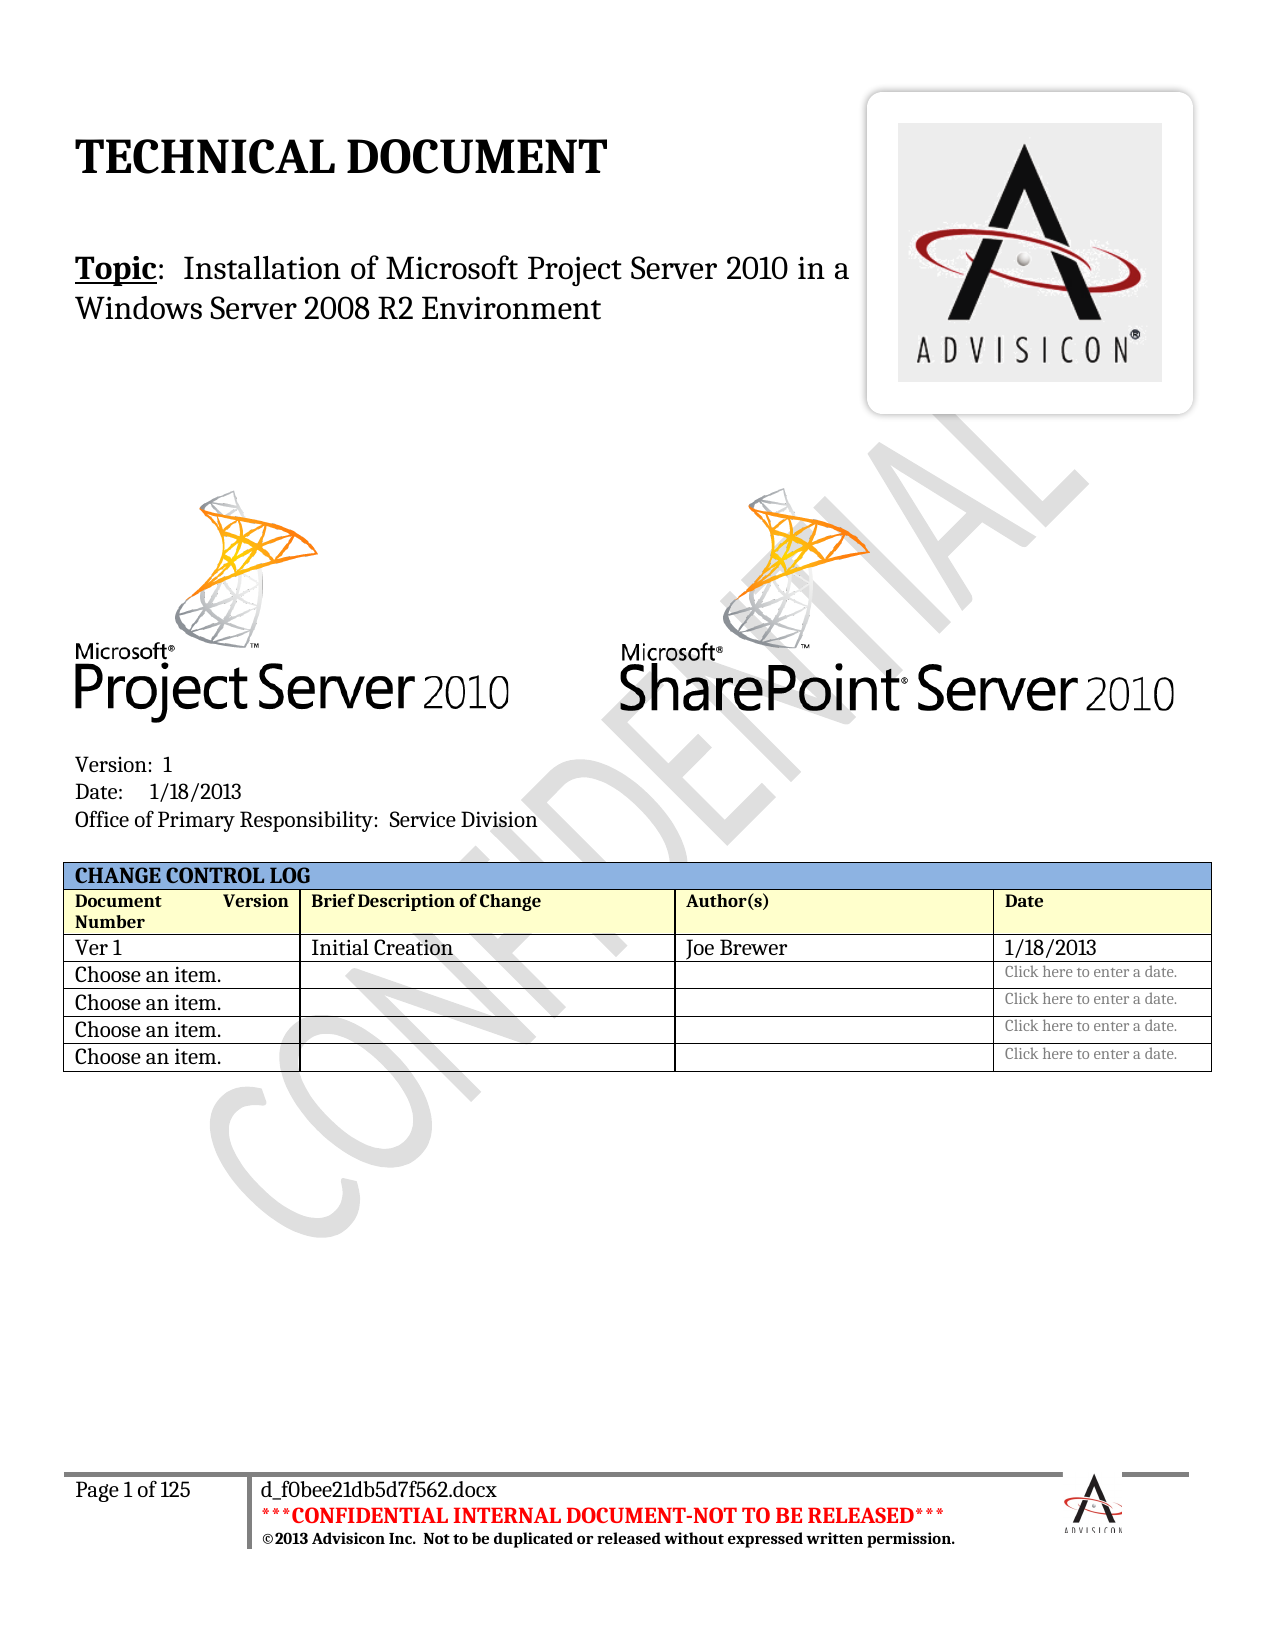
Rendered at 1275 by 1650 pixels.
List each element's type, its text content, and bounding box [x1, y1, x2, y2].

picture [898, 328, 1162, 382]
table_cell Document Version Number [64, 890, 299, 933]
table_cell [676, 989, 993, 1016]
table_cell [301, 1044, 674, 1071]
table_cell Author(s) [676, 890, 993, 933]
text Office of Primary Responsibility: [75, 807, 1200, 833]
text Date: [75, 779, 1200, 806]
picture [75, 490, 509, 723]
text Version: [75, 752, 1200, 778]
table_cell [676, 1044, 993, 1071]
table_cell [301, 989, 674, 1016]
text Topic: Installation of Microsoft Project Server 2010 in a Windows Server 2008 R2 Environment [75, 249, 1200, 328]
table_cell Date [994, 890, 1211, 933]
text TECHNICAL DOCUMENT [75, 129, 1200, 186]
table_cell [676, 962, 993, 988]
table_cell Joe Brewer [676, 935, 993, 961]
table_cell [301, 1017, 674, 1043]
table_cell [301, 962, 674, 988]
table_header CHANGE CONTROL LOG [64, 863, 1211, 889]
picture [898, 186, 1162, 249]
table_cell Brief Description of Change [301, 890, 674, 933]
picture [1062, 1472, 1086, 1507]
table_cell [676, 1017, 993, 1043]
picture [898, 123, 1162, 129]
picture [620, 488, 1174, 711]
table_cell Initial Creation [301, 935, 674, 961]
